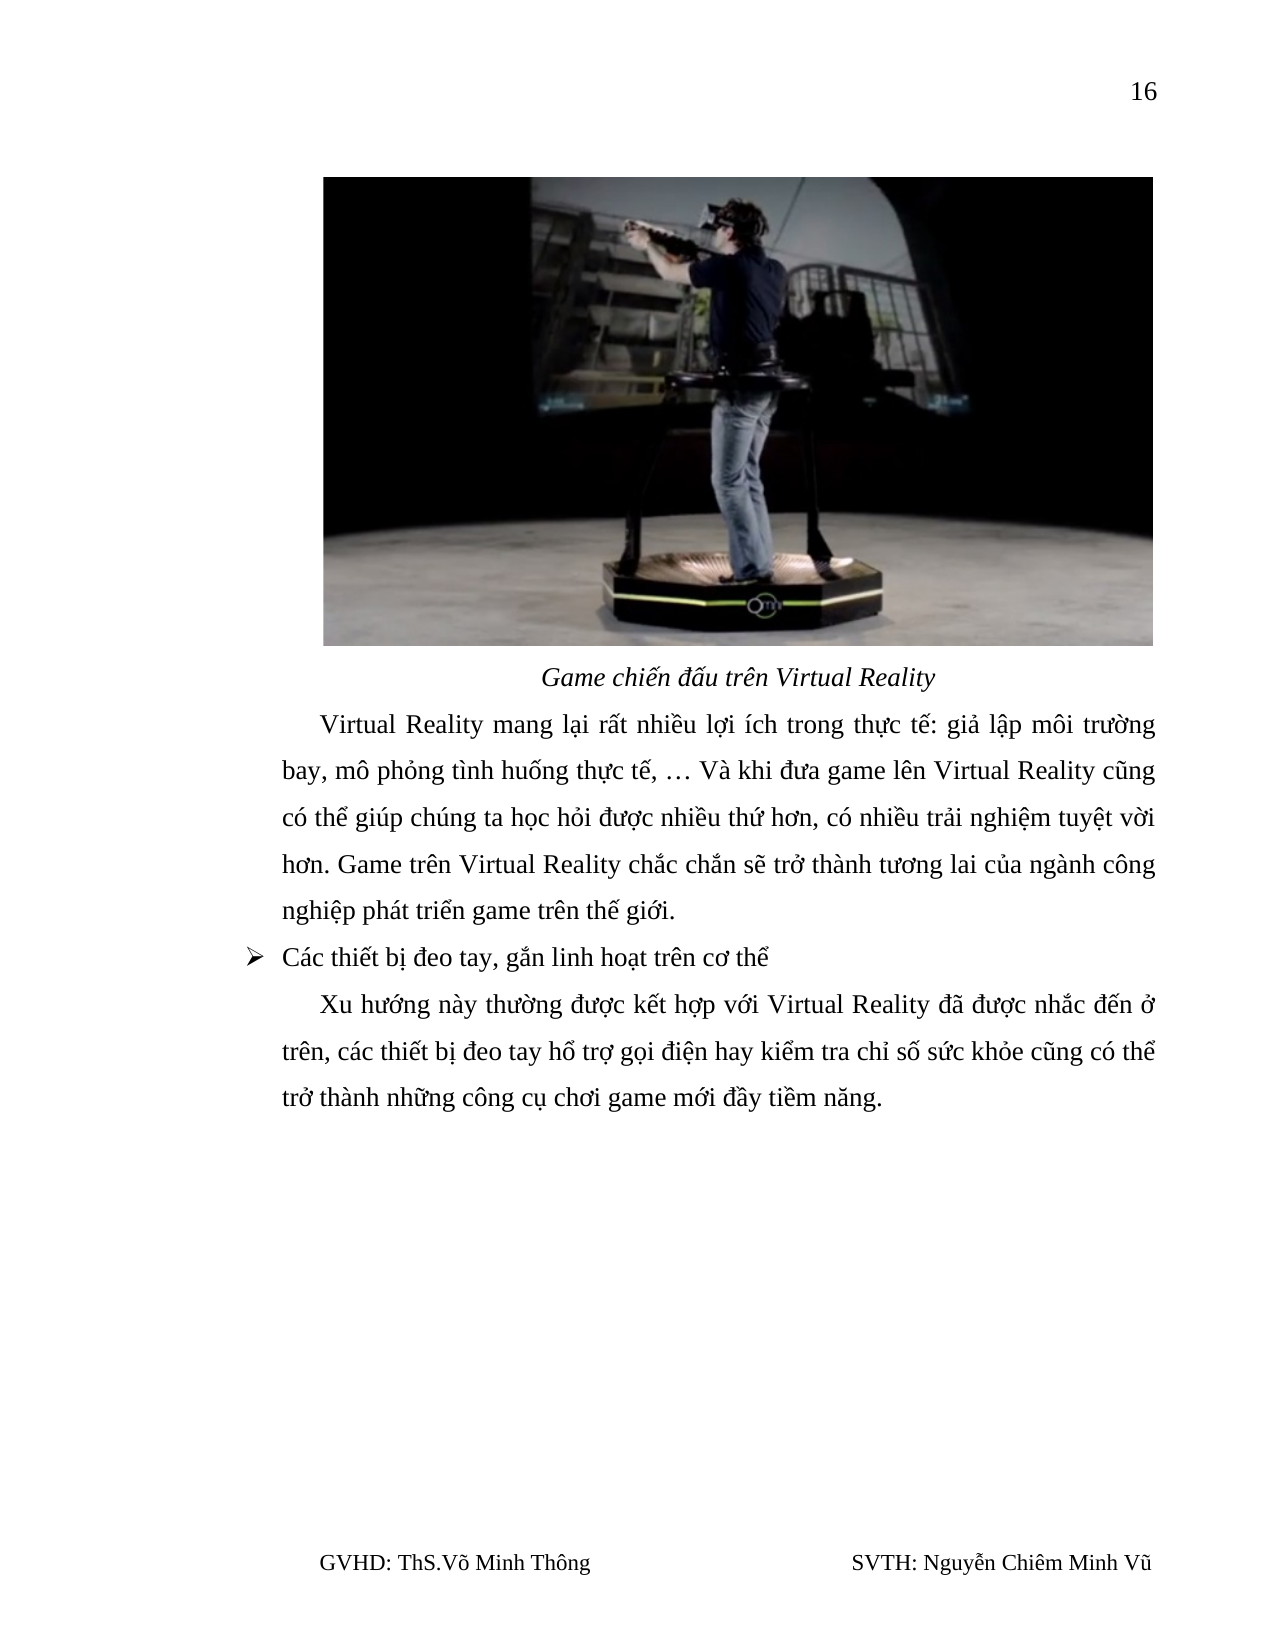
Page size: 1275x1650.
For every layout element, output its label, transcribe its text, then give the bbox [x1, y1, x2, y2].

text Xu hướng này thường được kết hợp với Virtual Reality đã được nhắc đến ở trên, các thiết bị đeo tay hổ trợ gọi điện hay kiểm tra chỉ số sức khỏe cũng có thể trở thành những công cụ chơi game mới đầy tiềm năng. [282, 988, 1157, 1112]
picture [323, 177, 1153, 646]
text Virtual Reality mang lại rất nhiều lợi ích trong thực tế: giả lập môi trường bay, mô phỏng tình huống thực tế, … Và khi đưa game lên Virtual Reality cũng có thể giúp chúng ta học hỏi được nhiều thứ hơn, có nhiều trải nghiệm tuyệt vời hơn. Game trên Virtual Reality chắc chắn sẽ trở thành tương lai của ngành công nghiệp phát triển game trên thế giới. [282, 708, 1157, 926]
list Các thiết bị đeo tay, gắn linh hoạt trên cơ thể [244, 941, 1157, 972]
text Game chiến đấu trên Virtual Reality [282, 661, 1157, 692]
